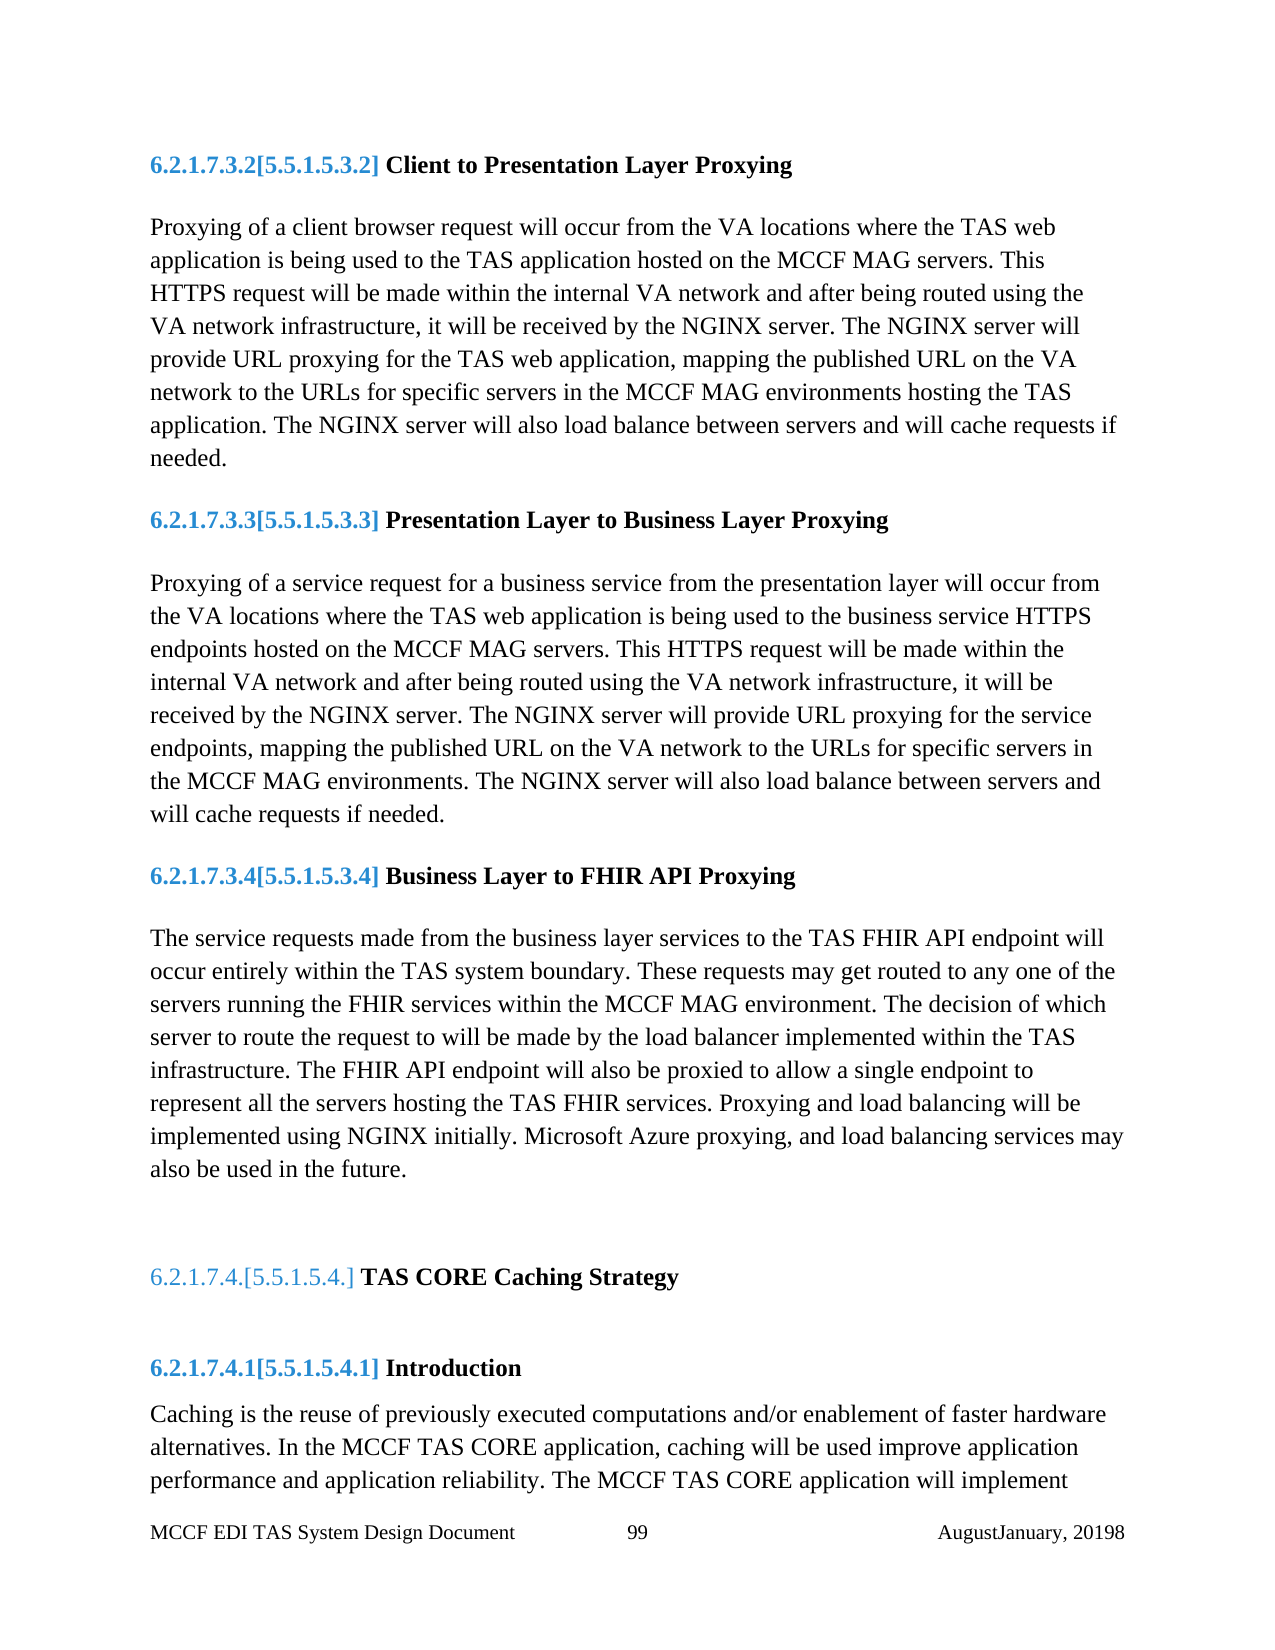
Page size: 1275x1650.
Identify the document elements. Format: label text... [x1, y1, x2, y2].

text Proxying of a service request for a business service from the presentation layer will occur from the VA locations where the TAS web application is being used to the business service HTTPS endpoints hosted on the MCCF MAG servers. This HTTPS request will be made within the internal VA network and after being routed using the VA network infrastructure, it will be received by the NGINX server. The NGINX server will provide URL proxying for the service endpoints, mapping the published URL on the VA network to the URLs for specific servers in the MCCF MAG environments. The NGINX server will also load balance between servers and will cache requests if needed. [150, 568, 1125, 828]
subtitle Introduction [150, 1353, 1125, 1382]
subtitle Presentation Layer to Business Layer Proxying [150, 506, 1125, 534]
subtitle Business Layer to FHIR API Proxying [150, 861, 1125, 890]
subtitle Client to Presentation Layer Proxying [150, 150, 1125, 179]
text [150, 1399, 1125, 1493]
subtitle TAS CORE Caching Strategy [150, 1262, 1125, 1291]
text The service requests made from the business layer services to the TAS FHIR API endpoint will occur entirely within the TAS system boundary. These requests may get routed to any one of the servers running the FHIR services within the MCCF MAG environment. The decision of which server to route the request to will be made by the load balancer implemented within the TAS infrastructure. The FHIR API endpoint will also be proxied to allow a single endpoint to represent all the servers hosting the TAS FHIR services. Proxying and load balancing will be implemented using NGINX initially. Microsoft Azure proxying, and load balancing services may also be used in the future. [150, 923, 1125, 1183]
text Proxying of a client browser request will occur from the VA locations where the TAS web application is being used to the TAS application hosted on the MCCF MAG servers. This HTTPS request will be made within the internal VA network and after being routed using the VA network infrastructure, it will be received by the NGINX server. The NGINX server will provide URL proxying for the TAS web application, mapping the published URL on the VA network to the URLs for specific servers in the MCCF MAG environments hosting the TAS application. The NGINX server will also load balance between servers and will cache requests if needed. [150, 212, 1125, 472]
